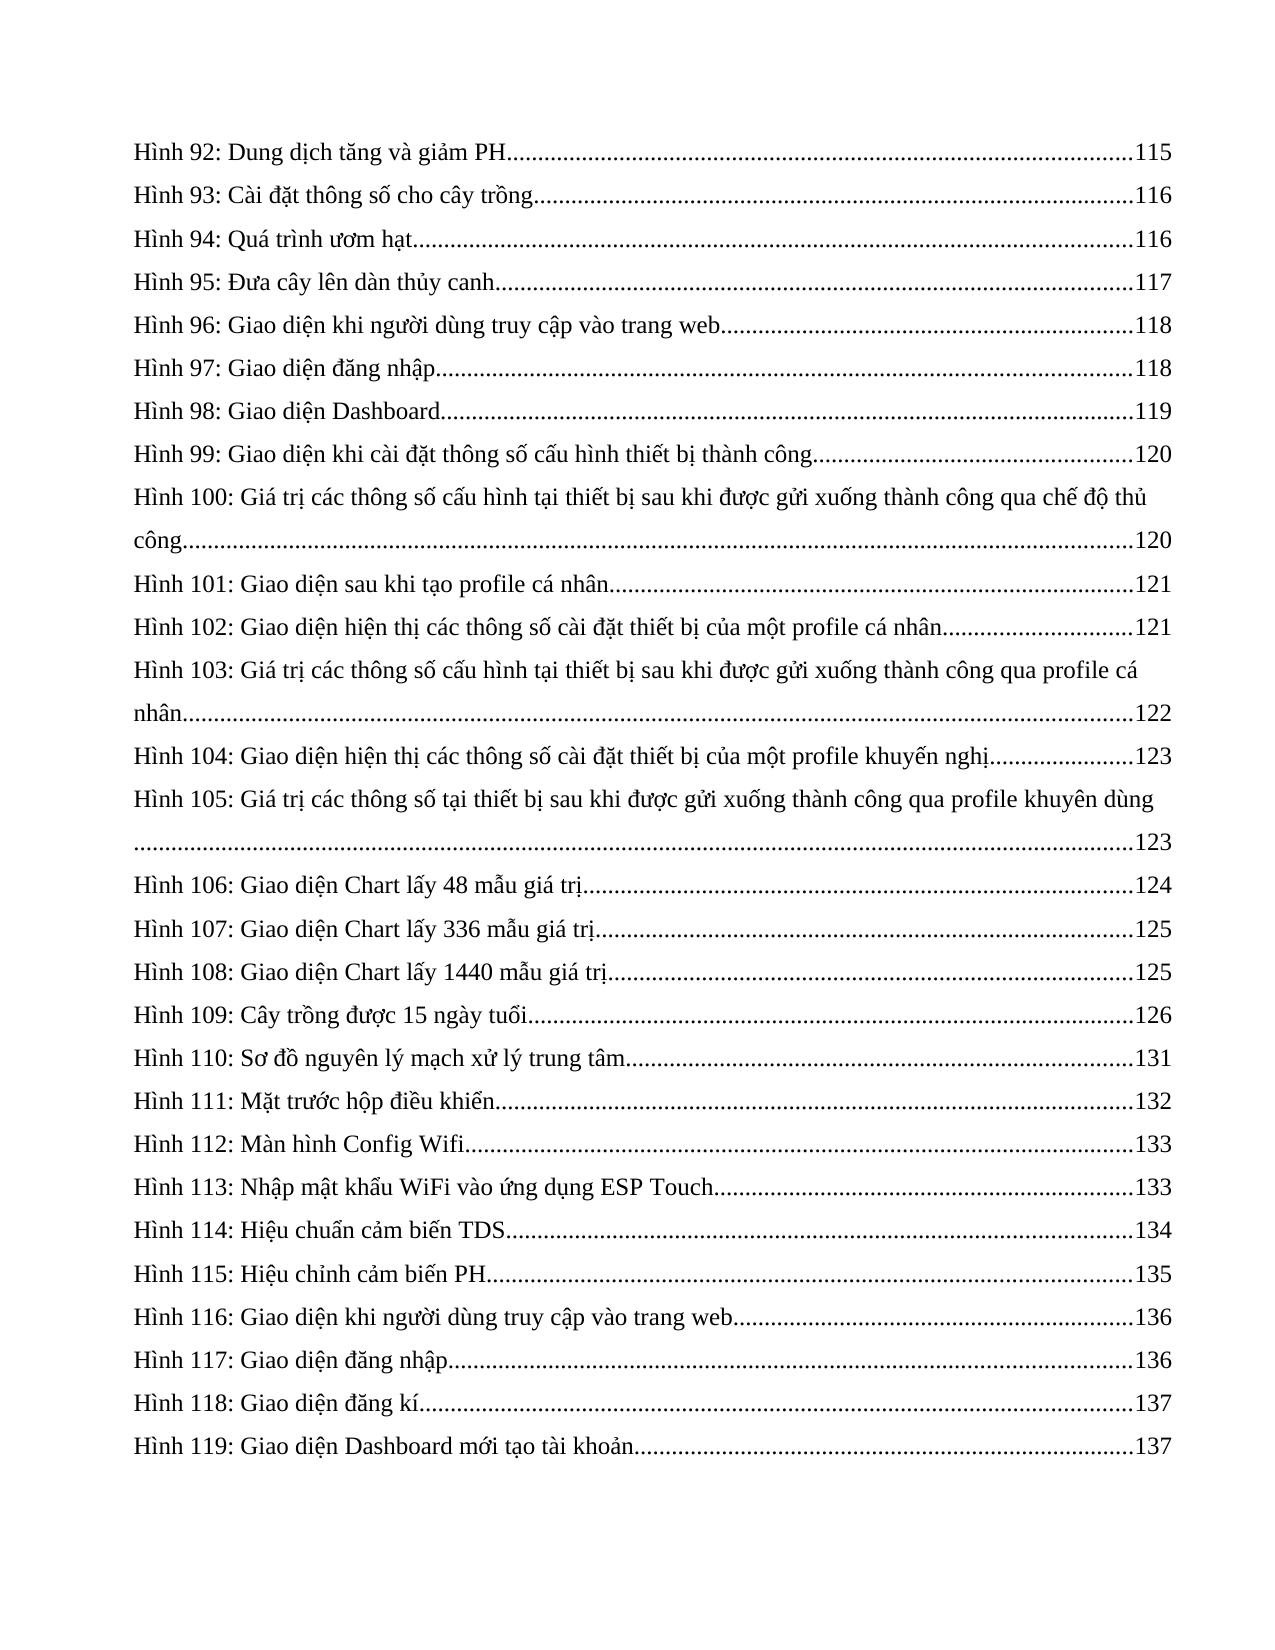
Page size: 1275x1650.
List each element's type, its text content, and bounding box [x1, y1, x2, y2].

text Hình 98: Giao diện Dashboard 119 [133, 396, 1173, 425]
text Hình 115: Hiệu chỉnh cảm biến PH 135 [133, 1259, 1173, 1287]
text Hình 94: Quá trình ươm hạt 116 [133, 224, 1173, 252]
text Hình 111: Mặt trước hộp điều khiển 132 [133, 1086, 1173, 1115]
text Hình 100: Giá trị các thông số cấu hình tại thiết bị sau khi được gửi xuống thành công qua chế độ thủ công. 120 [133, 482, 1173, 554]
text Hình 105: Giá trị các thông số tại thiết bị sau khi được gửi xuống thành công qua profile khuyên dùng 123 [133, 784, 1173, 856]
text Hình 116: Giao diện khi người dùng truy cập vào trang web 136 [133, 1302, 1173, 1331]
text Hình 102: Giao diện hiện thị các thông số cài đặt thiết bị của một profile cá nhân 121 [133, 612, 1173, 641]
text Hình 106: Giao diện Chart lấy 48 mẫu giá trị 124 [133, 871, 1173, 899]
text Hình 113: Nhập mật khẩu WiFi vào ứng dụng ESP Touch 133 [133, 1172, 1173, 1201]
text Hình 119: Giao diện Dashboard mới tạo tài khoản 137 [133, 1431, 1173, 1460]
text Hình 118: Giao diện đăng kí 137 [133, 1388, 1173, 1417]
text Hình 104: Giao diện hiện thị các thông số cài đặt thiết bị của một profile khuyến nghị 123 [133, 741, 1173, 770]
text Hình 99: Giao diện khi cài đặt thông số cấu hình thiết bị thành công 120 [133, 439, 1173, 468]
text Hình 108: Giao diện Chart lấy 1440 mẫu giá trị 125 [133, 957, 1173, 986]
text Hình 114: Hiệu chuẩn cảm biến TDS 134 [133, 1216, 1173, 1244]
text Hình 97: Giao diện đăng nhập 118 [133, 353, 1173, 382]
text Hình 117: Giao diện đăng nhập 136 [133, 1345, 1173, 1374]
text Hình 96: Giao diện khi người dùng truy cập vào trang web 118 [133, 310, 1173, 339]
text Hình 92: Dung dịch tăng và giảm PH 115 [133, 137, 1173, 166]
text Hình 107: Giao diện Chart lấy 336 mẫu giá trị 125 [133, 914, 1173, 942]
text Hình 101: Giao diện sau khi tạo profile cá nhân 121 [133, 569, 1173, 597]
text Hình 109: Cây trồng được 15 ngày tuổi 126 [133, 1000, 1173, 1029]
text Hình 103: Giá trị các thông số cấu hình tại thiết bị sau khi được gửi xuống thành công qua profile cá nhân 122 [133, 655, 1173, 727]
text Hình 110: Sơ đồ nguyên lý mạch xử lý trung tâm 131 [133, 1043, 1173, 1072]
text Hình 93: Cài đặt thông số cho cây trồng 116 [133, 181, 1173, 209]
text Hình 95: Đưa cây lên dàn thủy canh 117 [133, 267, 1173, 296]
text Hình 112: Màn hình Config Wifi 133 [133, 1129, 1173, 1158]
